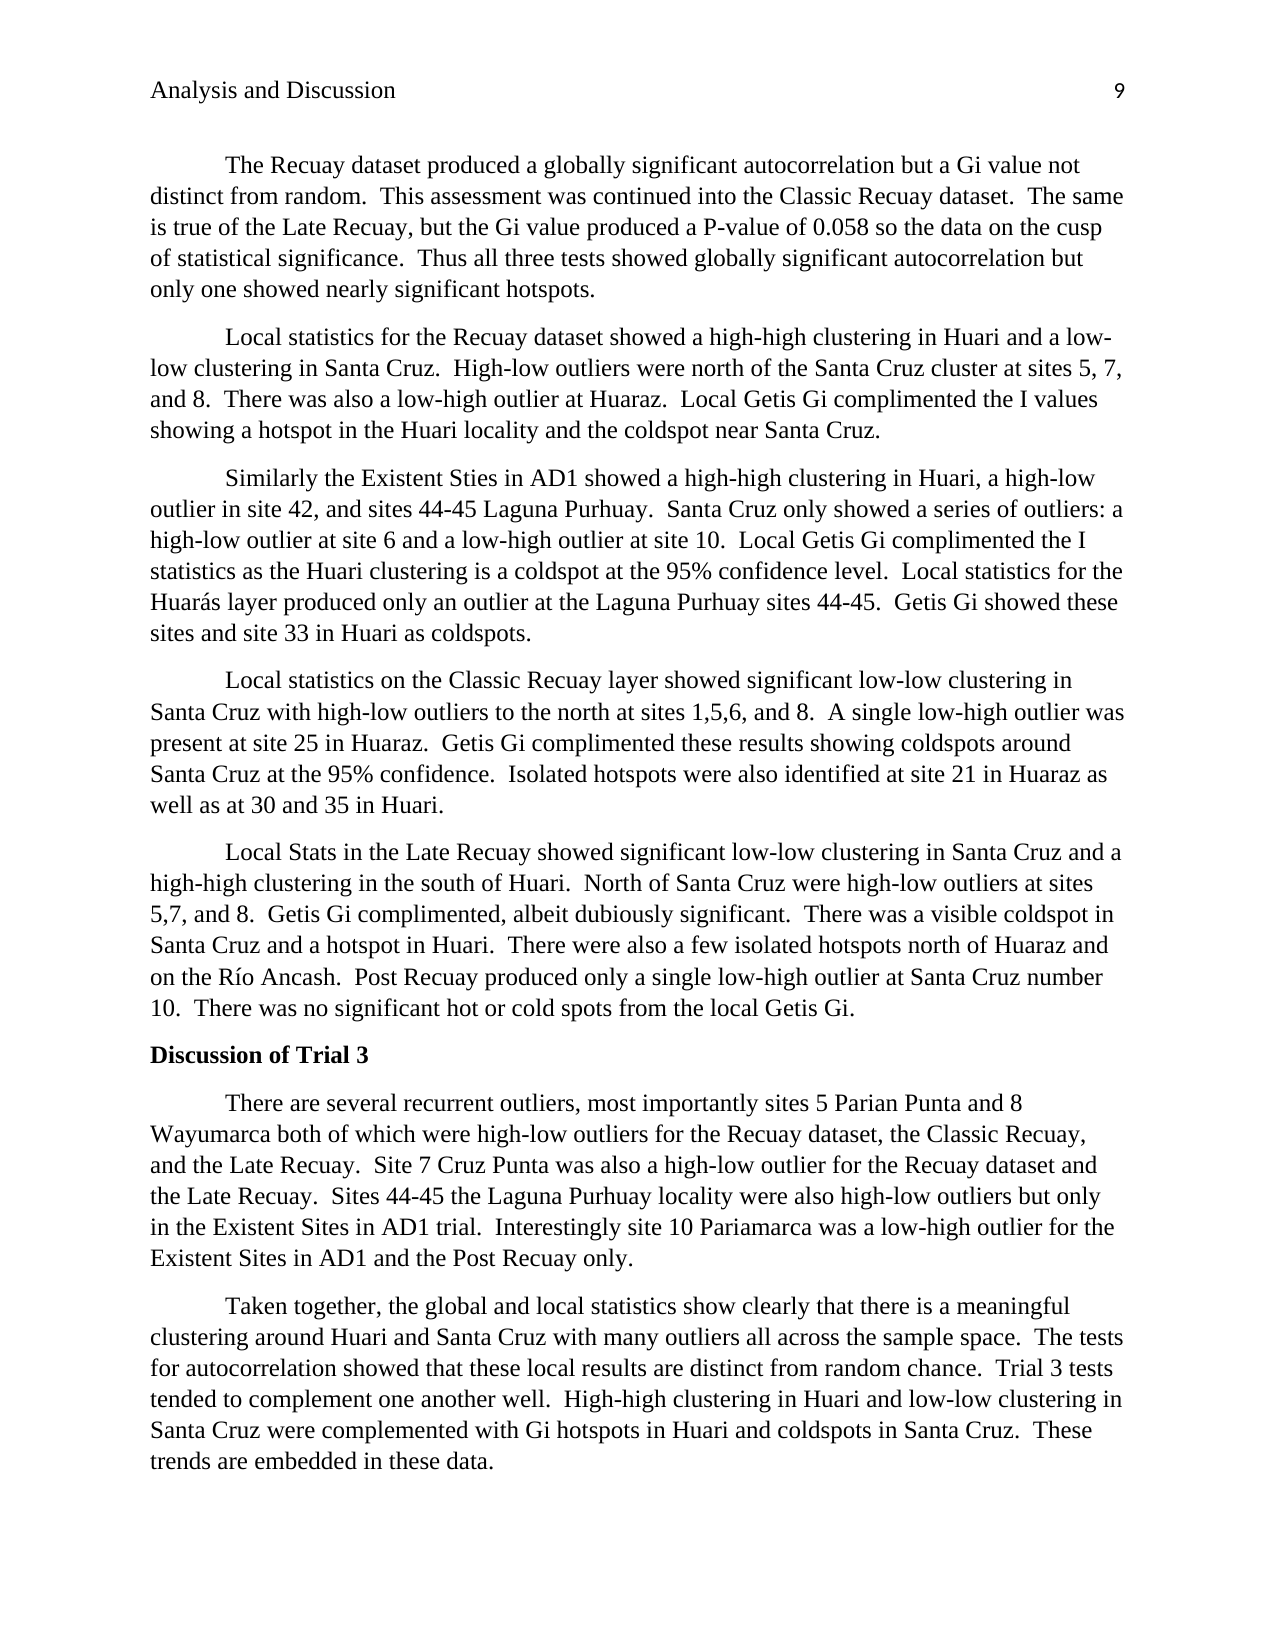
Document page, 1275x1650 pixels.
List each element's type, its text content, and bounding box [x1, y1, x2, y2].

text Taken together, the global and local statistics show clearly that there is a meaningful clustering around Huari and Santa Cruz with many outliers all across the sample space. The tests for autocorrelation showed that these local results are distinct from random chance. Trial 3 tests tended to complement one another well. High-high clustering in Huari and low-low clustering in Santa Cruz were complemented with Gi hotspots in Huari and coldspots in Santa Cruz. These trends are embedded in these data. [150, 1291, 1125, 1475]
text There are several recurrent outliers, most importantly sites 5 Parian Punta and 8 Wayumarca both of which were high-low outliers for the Recuay dataset, the Classic Recuay, and the Late Recuay. Site 7 Cruz Punta was also a high-low outlier for the Recuay dataset and the Late Recuay. Sites 44-45 the Laguna Purhuay locality were also high-low outliers but only in the Existent Sites in AD1 trial. Interestingly site 10 Pariamarca was a low-high outlier for the Existent Sites in AD1 and the Post Recuay only. [150, 1088, 1125, 1272]
text Discussion of Trial 3 [150, 1040, 1125, 1069]
text Similarly the Existent Sties in AD1 showed a high-high clustering in Huari, a high-low outlier in site 42, and sites 44-45 Laguna Purhuay. Santa Cruz only showed a series of outliers: a high-low outlier at site 6 and a low-high outlier at site 10. Local Getis Gi complimented the I statistics as the Huari clustering is a coldspot at the 95% confidence level. Local statistics for the Huarás layer produced only an outlier at the Laguna Purhuay sites 44-45. Getis Gi showed these sites and site 33 in Huari as coldspots. [150, 463, 1125, 647]
text Local Stats in the Late Recuay showed significant low-low clustering in Santa Cruz and a high-high clustering in the south of Huari. North of Santa Cruz were high-low outliers at sites 5,7, and 8. Getis Gi complimented, albeit dubiously significant. There was a visible coldspot in Santa Cruz and a hotspot in Huari. There were also a few isolated hotspots north of Huaraz and on the Río Ancash. Post Recuay produced only a single low-high outlier at Santa Cruz number 10. There was no significant hot or cold spots from the local Getis Gi. [150, 837, 1125, 1021]
text Local statistics on the Classic Recuay layer showed significant low-low clustering in Santa Cruz with high-low outliers to the north at sites 1,5,6, and 8. A single low-high outlier was present at site 25 in Huaraz. Getis Gi complimented these results showing coldspots around Santa Cruz at the 95% confidence. Isolated hotspots were also identified at site 21 in Huaraz as well as at 30 and 35 in Huari. [150, 666, 1125, 818]
text Local statistics for the Recuay dataset showed a high-high clustering in Huari and a low-low clustering in Santa Cruz. High-low outliers were north of the Santa Cruz cluster at sites 5, 7, and 8. There was also a low-high outlier at Huaraz. Local Getis Gi complimented the I values showing a hotspot in the Huari locality and the coldspot near Santa Cruz. [150, 322, 1125, 444]
text The Recuay dataset produced a globally significant autocorrelation but a Gi value not distinct from random. This assessment was continued into the Classic Recuay dataset. The same is true of the Late Recuay, but the Gi value produced a P-value of 0.058 so the data on the cusp of statistical significance. Thus all three tests showed globally significant autocorrelation but only one showed nearly significant hotspots. [150, 150, 1125, 303]
